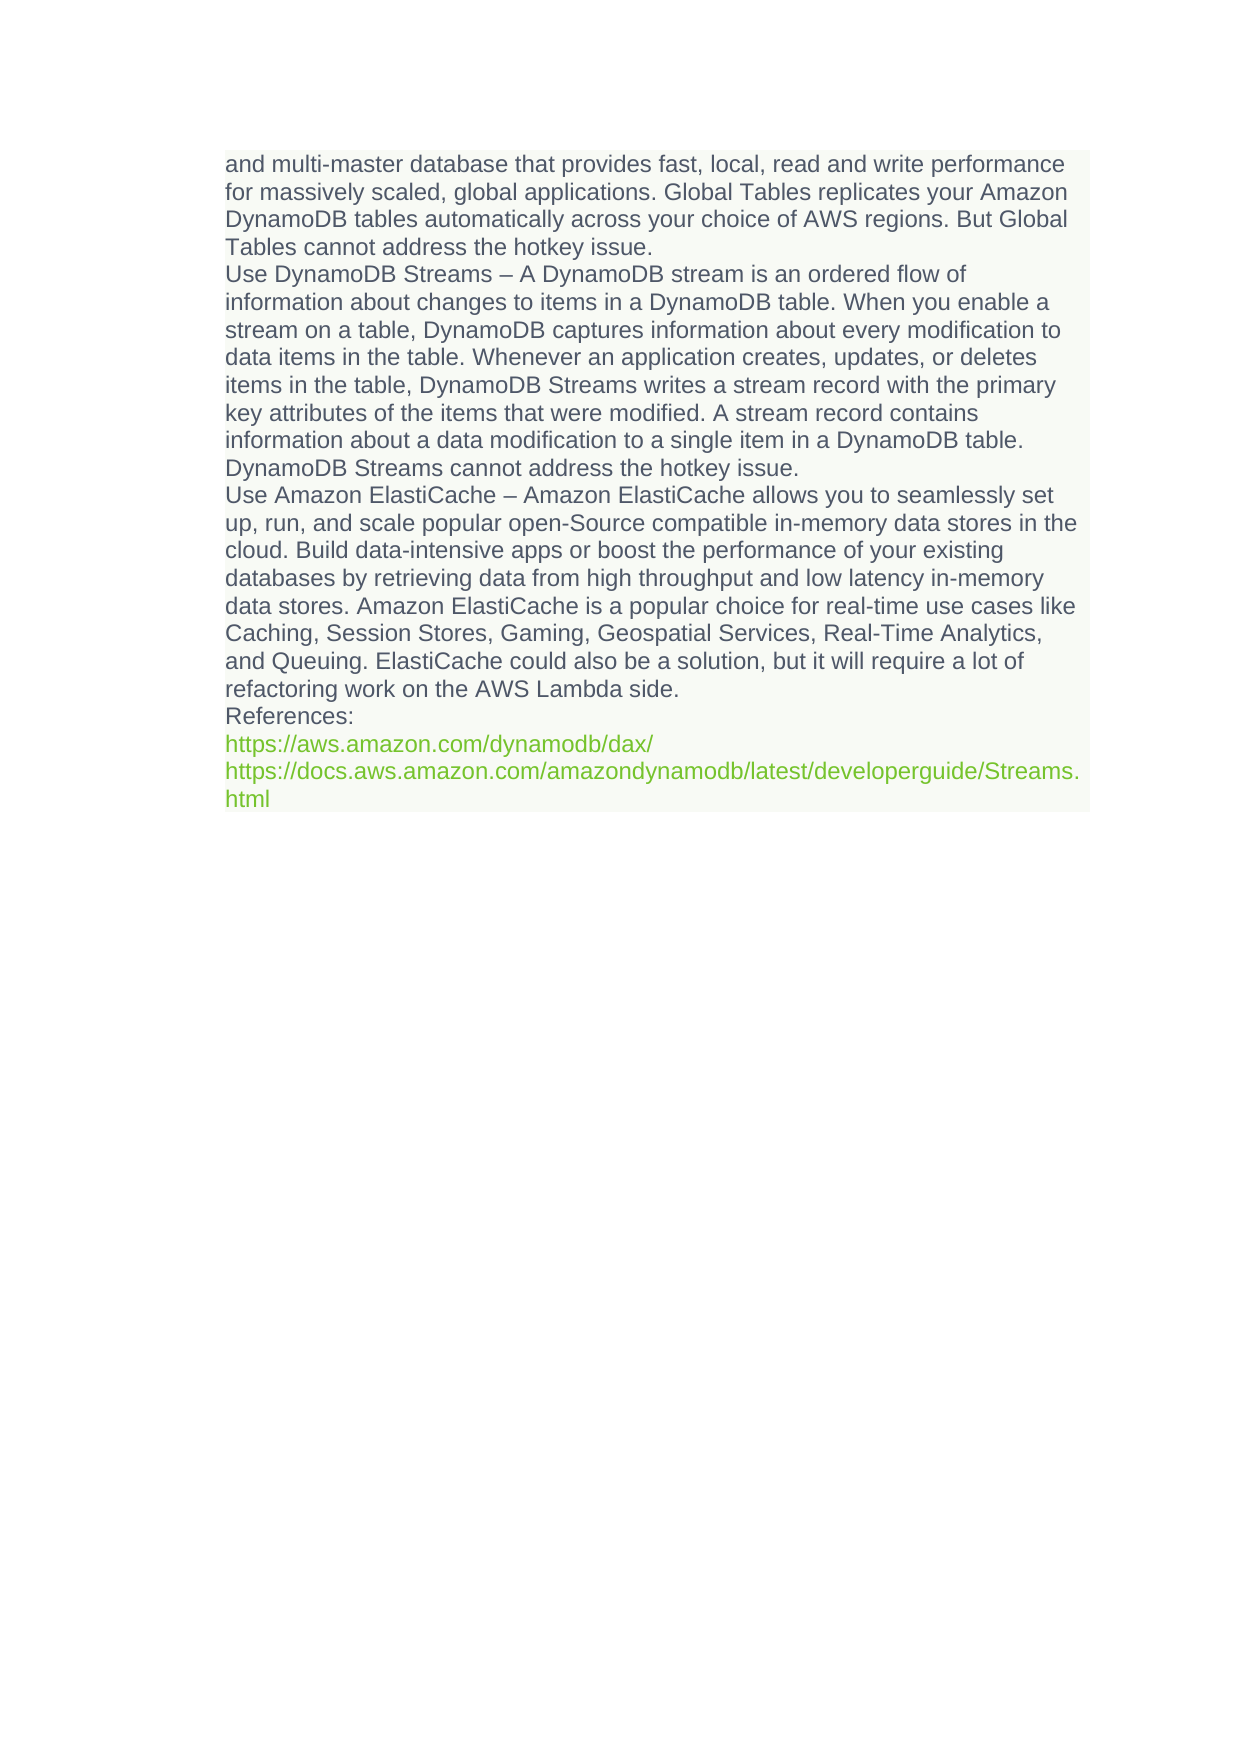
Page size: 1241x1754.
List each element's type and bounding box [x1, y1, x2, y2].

text [225, 150, 1090, 812]
